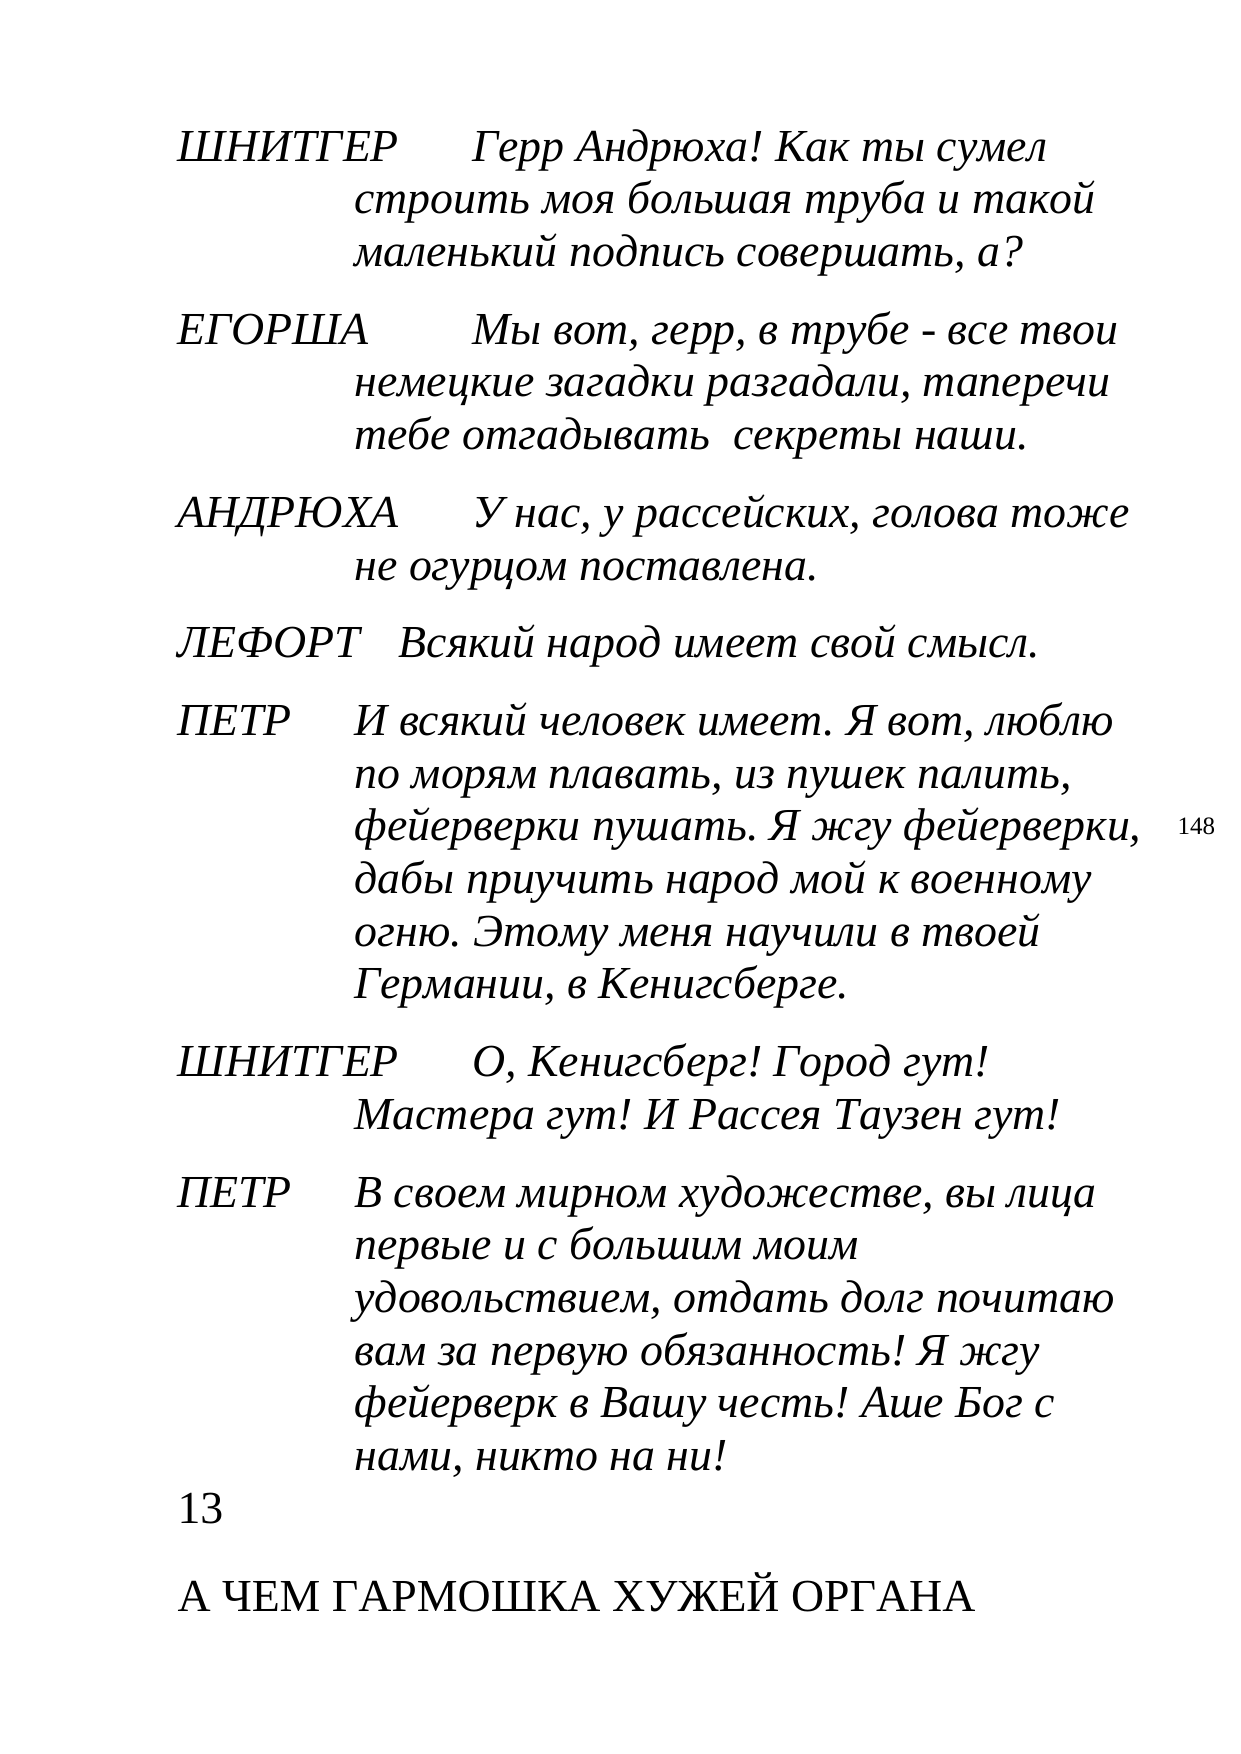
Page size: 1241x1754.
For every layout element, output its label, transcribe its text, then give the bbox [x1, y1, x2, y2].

text А ЧЕМ ГАРМОШКА ХУЖЕЙ ОРГАНА [177, 1569, 1152, 1621]
text ЛЕФОРТ Всякий народ имеет свой смысл. [177, 615, 1152, 667]
text ЕГОРША Мы вот, герр, в трубе - все твои немецкие загадки разгадали, таперечи тебе отгадывать секреты наши. [177, 301, 1152, 459]
text ПЕТР И всякий человек имеет. Я вот, люблю по морям плавать, из пушек палить, фейерверки пушать. Я жгу фейерверки, дабы приучить народ мой к военному огню. Этому меня научили в твоей Германии, в Кенигсберге. [177, 692, 1152, 1009]
text ШНИТГЕР Герр Андрюха! Как ты сумел строить моя большая труба и такой маленький подпись совершать, а? [177, 118, 1152, 276]
text АНДРЮХА У нас, у рассейских, голова тоже не огурцом поставлена. [177, 484, 1152, 590]
text ПЕТР В своем мирном художестве, вы лица первые и с большим моим удовольствием, отдать долг почитаю вам за первую обязанность! Я жгу фейерверк в Вашу честь! Аше Бог с нами, никто на ни! [177, 1164, 1152, 1480]
text 13 [177, 1480, 1152, 1533]
text ШНИТГЕР О, Кенигсберг! Город гут! Мастера гут! И Рассея Таузен гут! [177, 1034, 1152, 1139]
